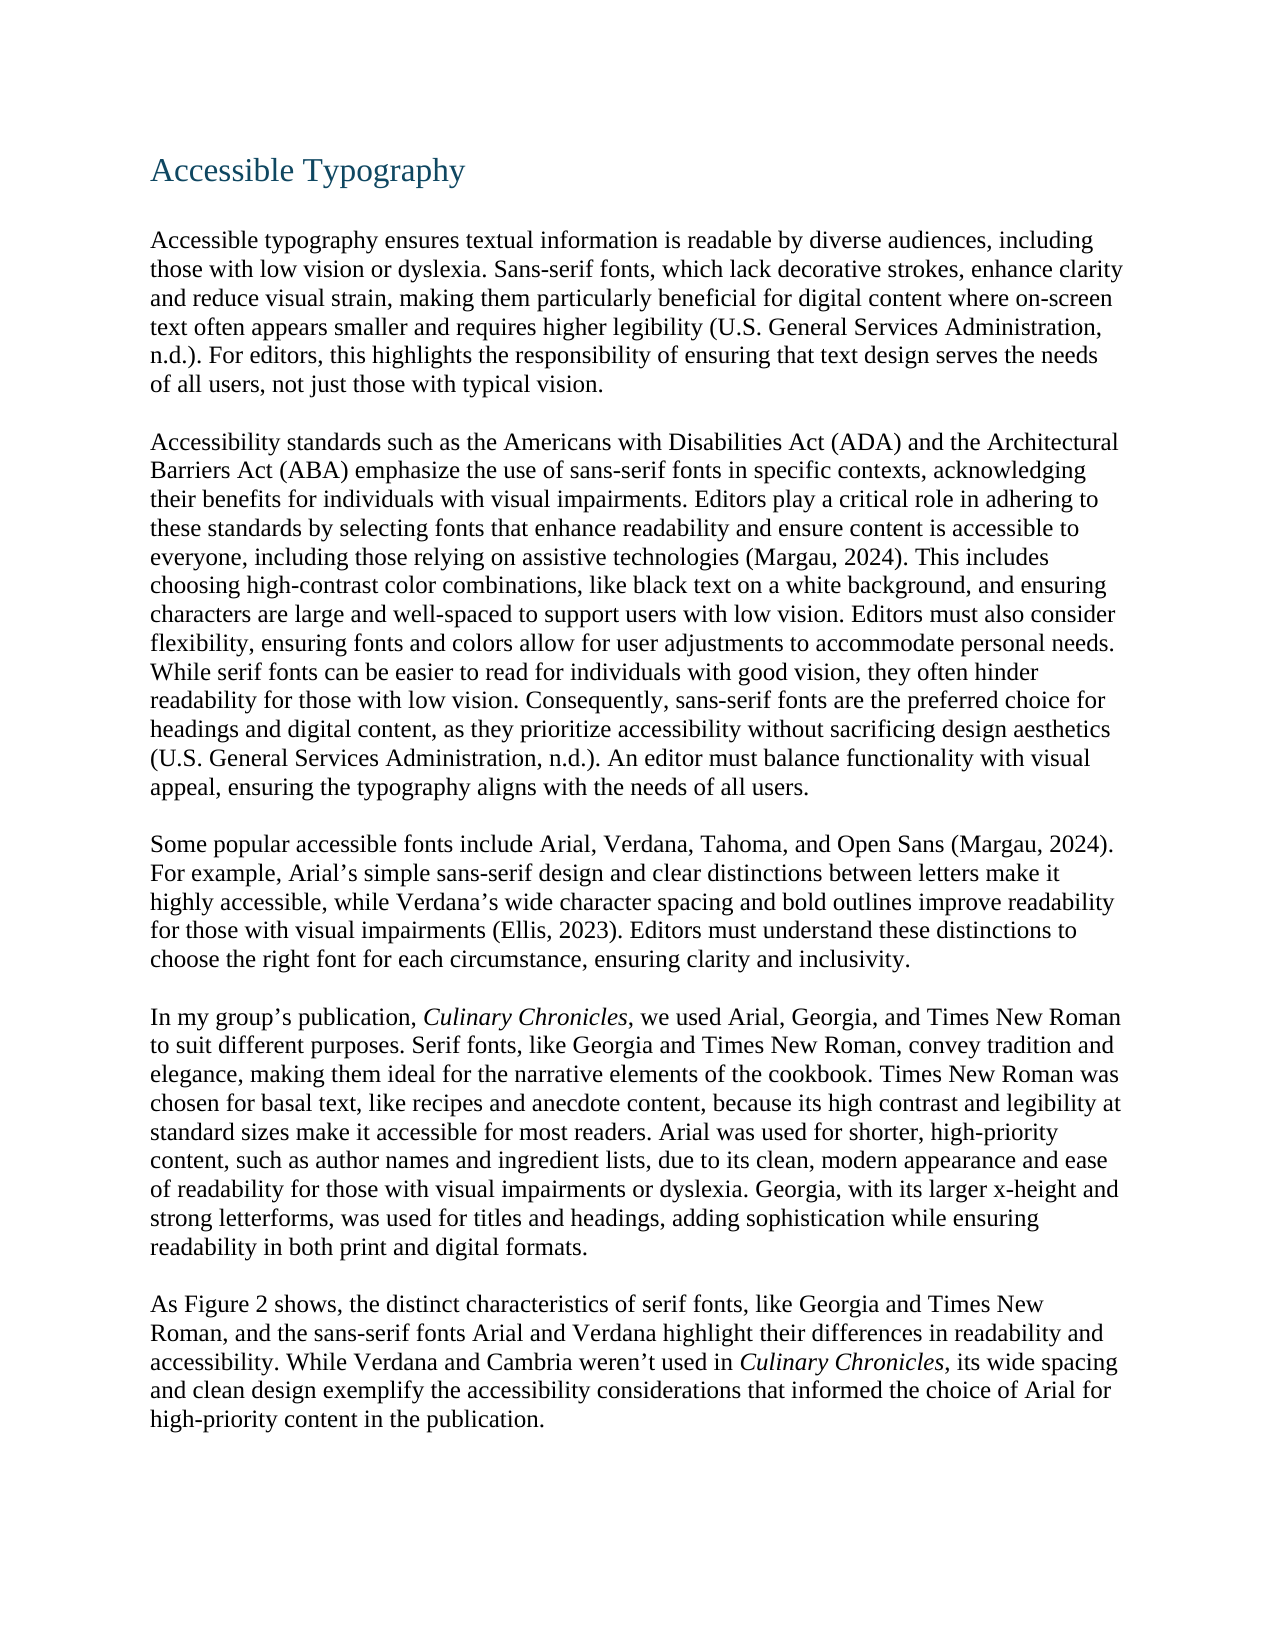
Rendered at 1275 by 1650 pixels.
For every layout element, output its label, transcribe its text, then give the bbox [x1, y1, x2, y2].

text As Figure 2 shows, the distinct characteristics of serif fonts, like Georgia and Times New Roman, and the sans-serif fonts Arial and Verdana highlight their differences in readability and accessibility. While Verdana and Cambria weren’t used in Culinary Chronicles, its wide spacing and clean design exemplify the accessibility considerations that informed the choice of Arial for high-priority content in the publication. [150, 1289, 1125, 1433]
text While serif fonts can be easier to read for individuals with good vision, they often hinder readability for those with low vision. Consequently, sans-serif fonts are the preferred choice for headings and digital content, as they prioritize accessibility without sacrificing design aesthetics (U.S. General Services Administration, n.d.). An editor must balance functionality with visual appeal, ensuring the typography aligns with the needs of all users. [150, 657, 1125, 800]
text Some popular accessible fonts include Arial, Verdana, Tahoma, and Open Sans (Margau, 2024). For example, Arial’s simple sans-serif design and clear distinctions between letters make it highly accessible, while Verdana’s wide character spacing and bold outlines improve readability for those with visual impairments (Ellis, 2023). Editors must understand these distinctions to choose the right font for each circumstance, ensuring clarity and inclusivity. [150, 829, 1125, 973]
text In my group’s publication, Culinary Chronicles, we used Arial, Georgia, and Times New Roman to suit different purposes. Serif fonts, like Georgia and Times New Roman, convey tradition and elegance, making them ideal for the narrative elements of the cookbook. Times New Roman was chosen for basal text, like recipes and anecdote content, because its high contrast and legibility at standard sizes make it accessible for most readers. Arial was used for shorter, high-priority content, such as author names and ingredient lists, due to its clean, modern appearance and ease of readability for those with visual impairments or dyslexia. Georgia, with its larger x-height and strong letterforms, was used for titles and headings, adding sophistication while ensuring readability in both print and digital formats. [150, 1002, 1125, 1260]
text Accessible typography ensures textual information is readable by diverse audiences, including those with low vision or dyslexia. Sans-serif fonts, which lack decorative strokes, enhance clarity and reduce visual strain, making them particularly beneficial for digital content where on-screen text often appears smaller and requires higher legibility (U.S. General Services Administration, n.d.). For editors, this highlights the responsibility of ensuring that text design serves the needs of all users, not just those with typical vision. [150, 225, 1125, 398]
text Accessibility standards such as the Americans with Disabilities Act (ADA) and the Architectural Barriers Act (ABA) emphasize the use of sans-serif fonts in specific contexts, acknowledging their benefits for individuals with visual impairments. Editors play a critical role in adhering to these standards by selecting fonts that enhance readability and ensure content is accessible to everyone, including those relying on assistive technologies (Margau, 2024). This includes choosing high-contrast color combinations, like black text on a white background, and ensuring characters are large and well-spaced to support users with low vision. Editors must also consider flexibility, ensuring fonts and colors allow for user adjustments to accommodate personal needs. [150, 427, 1125, 657]
subtitle Accessible Typography [150, 150, 1125, 188]
